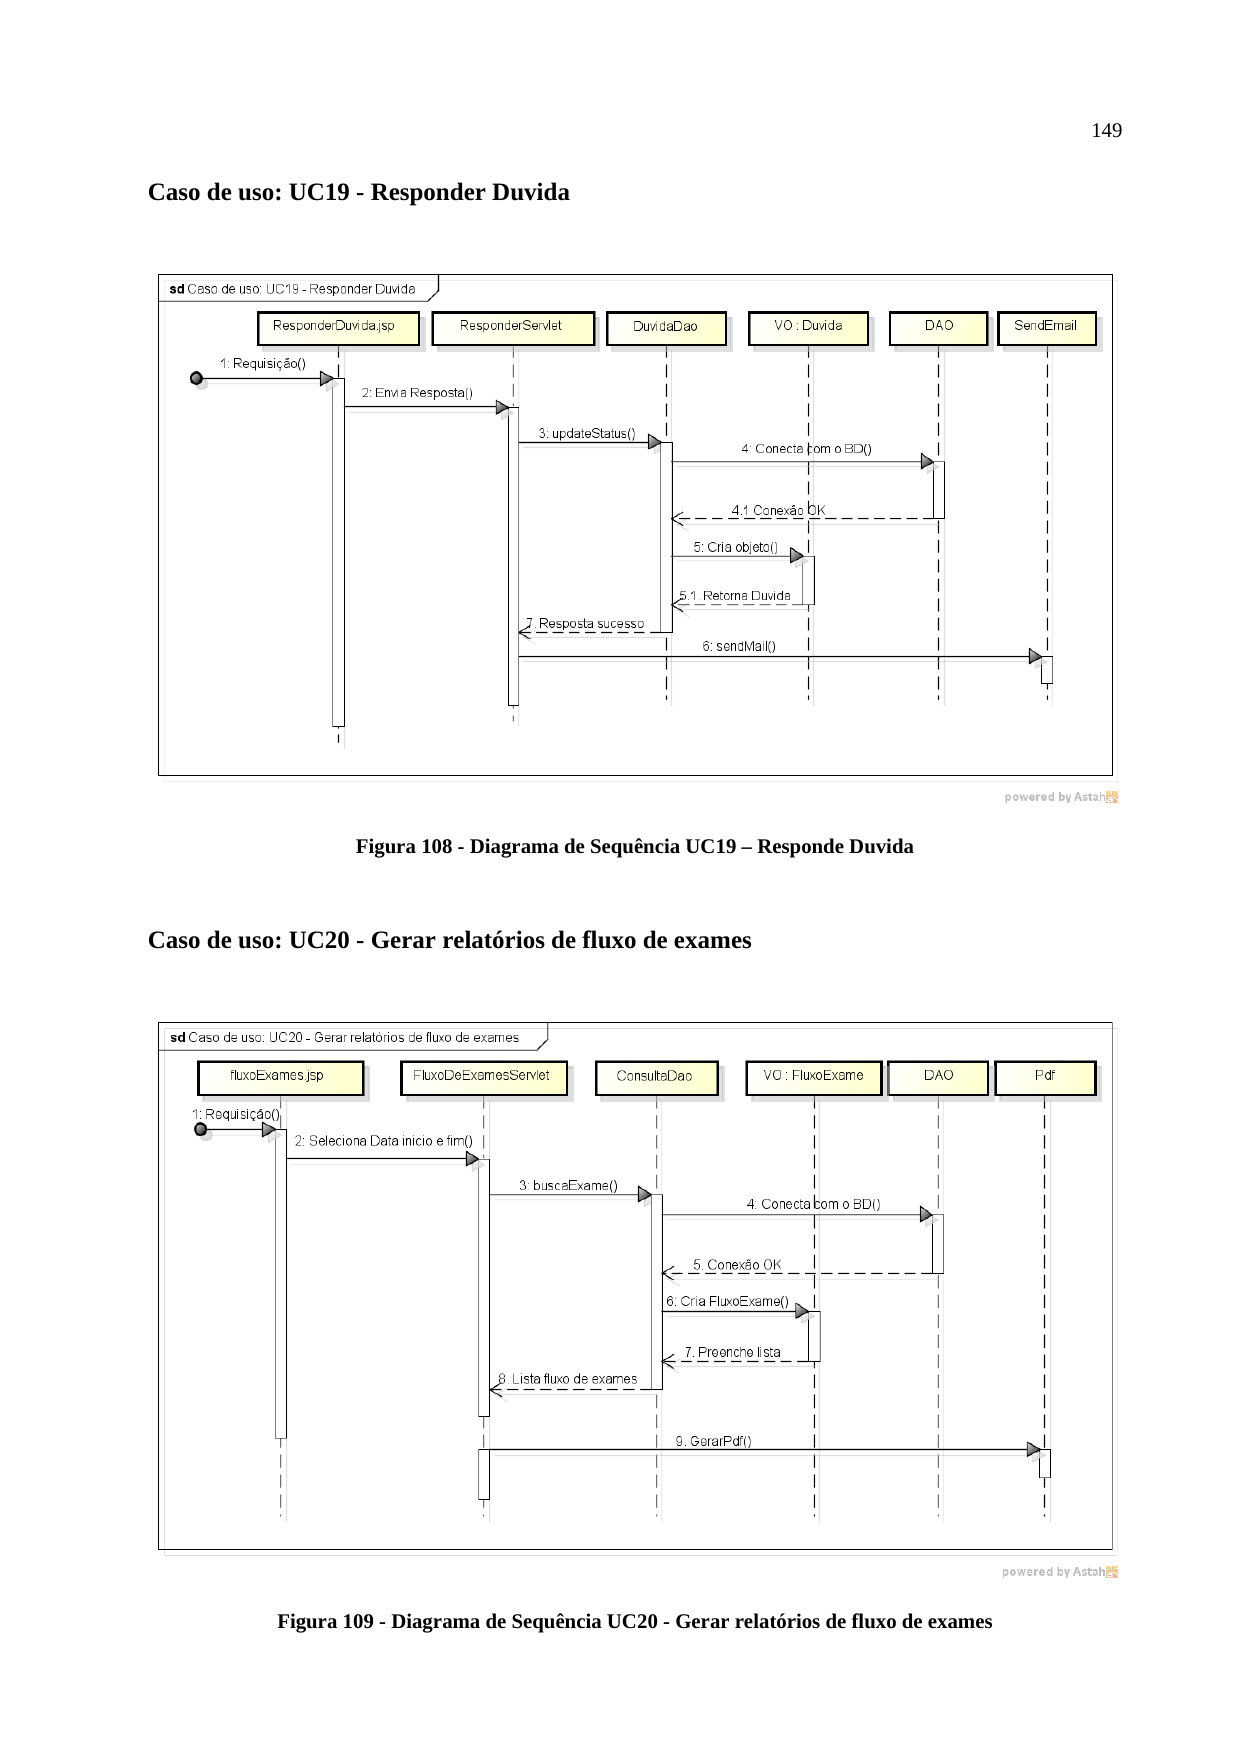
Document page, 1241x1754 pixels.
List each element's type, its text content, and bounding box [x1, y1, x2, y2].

text Caso de uso: UC20 - Gerar relatórios de fluxo de exames [148, 925, 1122, 954]
picture [147, 1011, 1122, 1582]
picture [147, 263, 1122, 807]
text Caso de uso: UC19 - Responder Duvida [148, 177, 1122, 206]
